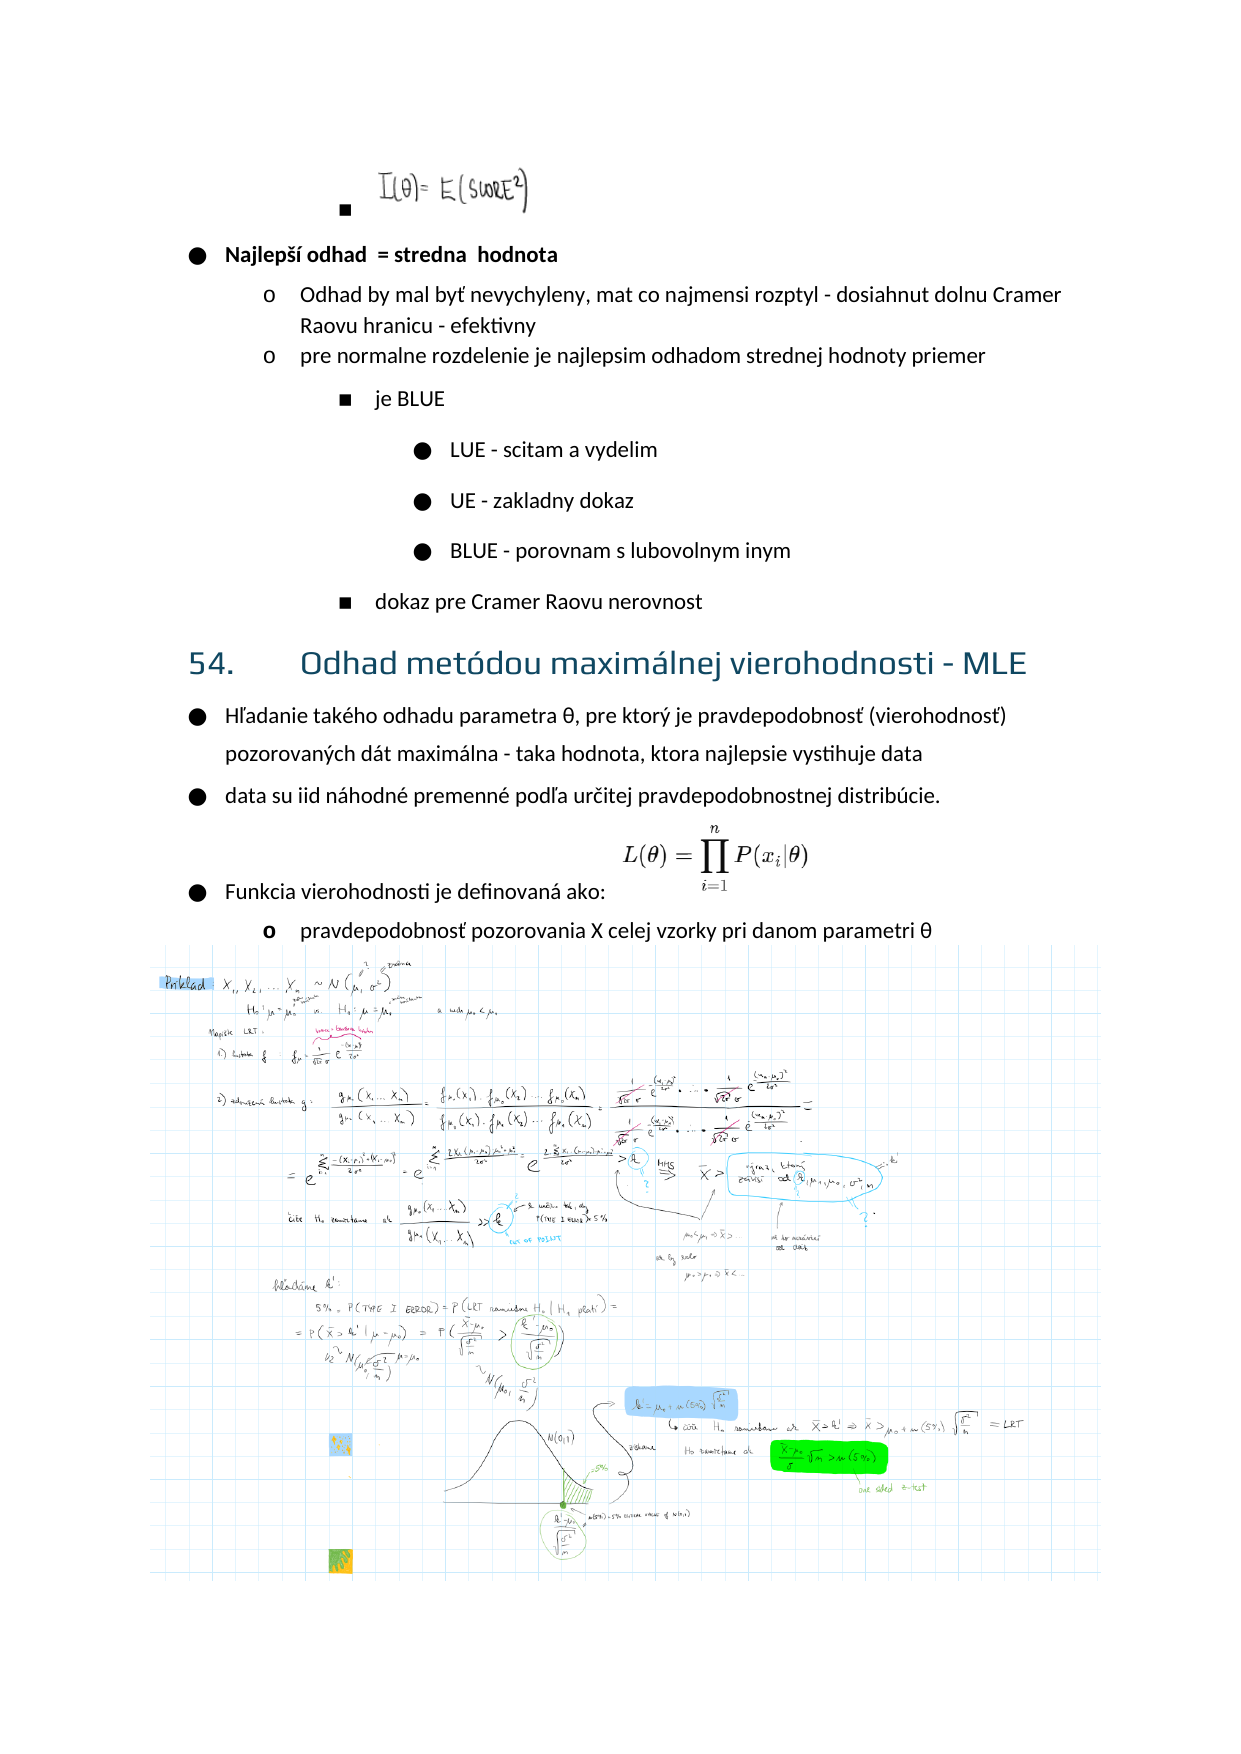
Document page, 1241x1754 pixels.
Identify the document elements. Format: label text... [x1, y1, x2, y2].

list Odhad by mal byť nevychyleny, mat co najmensi rozptyl - dosiahnut dolnu Cramer Raovu hranicu - efektivny [262, 280, 1090, 339]
list data su iid náhodné premenné podľa určitej pravdepodobnostnej distribúcie. [187, 769, 1090, 816]
list BLUE - porovnam s lubovolnym inym [412, 525, 1090, 572]
list je BLUE [337, 373, 1090, 420]
list pre normalne rozdelenie je najlepsim odhadom strednej hodnoty priemer [262, 341, 1090, 370]
subtitle Odhad metódou maximálnej vierohodnosti - MLE [187, 643, 1090, 682]
list UE - zakladny dokaz [412, 474, 1090, 521]
list pravdepodobnosť pozorovania X celej vzorky pri danom parametri θ [262, 916, 1090, 945]
picture [150, 945, 1101, 1581]
list LUE - scitam a vydelim [412, 423, 1090, 470]
list Funkcia vierohodnosti je definovaná ako: [187, 820, 1090, 912]
list Hľadanie takého odhadu parametra θ, pre ktorý je pravdepodobnosť (vierohodnosť) pozorovaných dát maximálna - taka hodnota, ktora najlepsie vystihuje data [187, 690, 1090, 767]
list Najlepší odhad = stredna hodnota [187, 229, 1090, 276]
picture [375, 150, 556, 216]
list dokaz pre Cramer Raovu nerovnost [337, 576, 1090, 623]
picture [611, 820, 821, 900]
